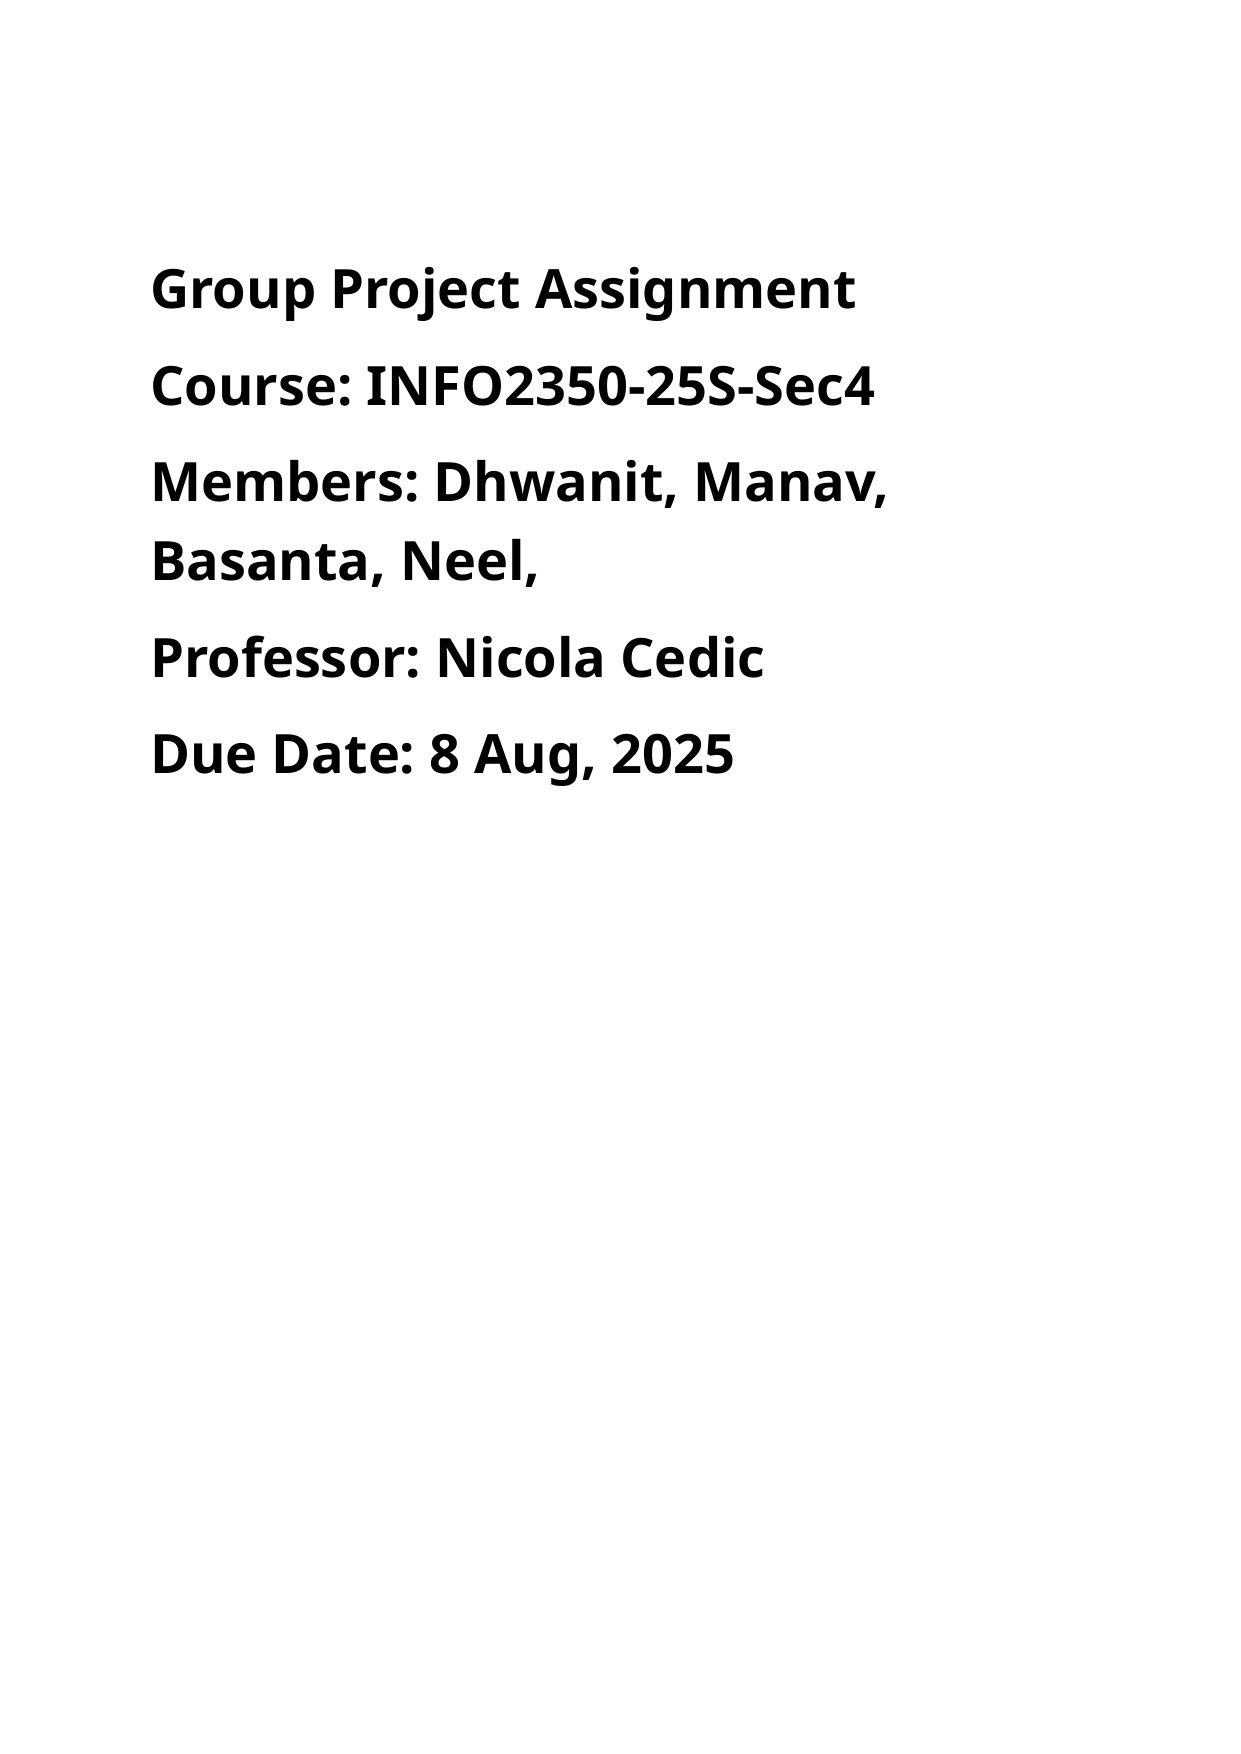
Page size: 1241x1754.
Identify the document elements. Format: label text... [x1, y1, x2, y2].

text Professor: Nicola Cedic [150, 619, 1090, 693]
text Due Date: 8 Aug, 2025 [150, 715, 1090, 789]
text Group Project Assignment [150, 251, 1090, 324]
text Members: Dhwanit, Manav, Basanta, Neel, [150, 443, 1090, 597]
text Course: INFO2350-25S-Sec4 [150, 347, 1090, 421]
